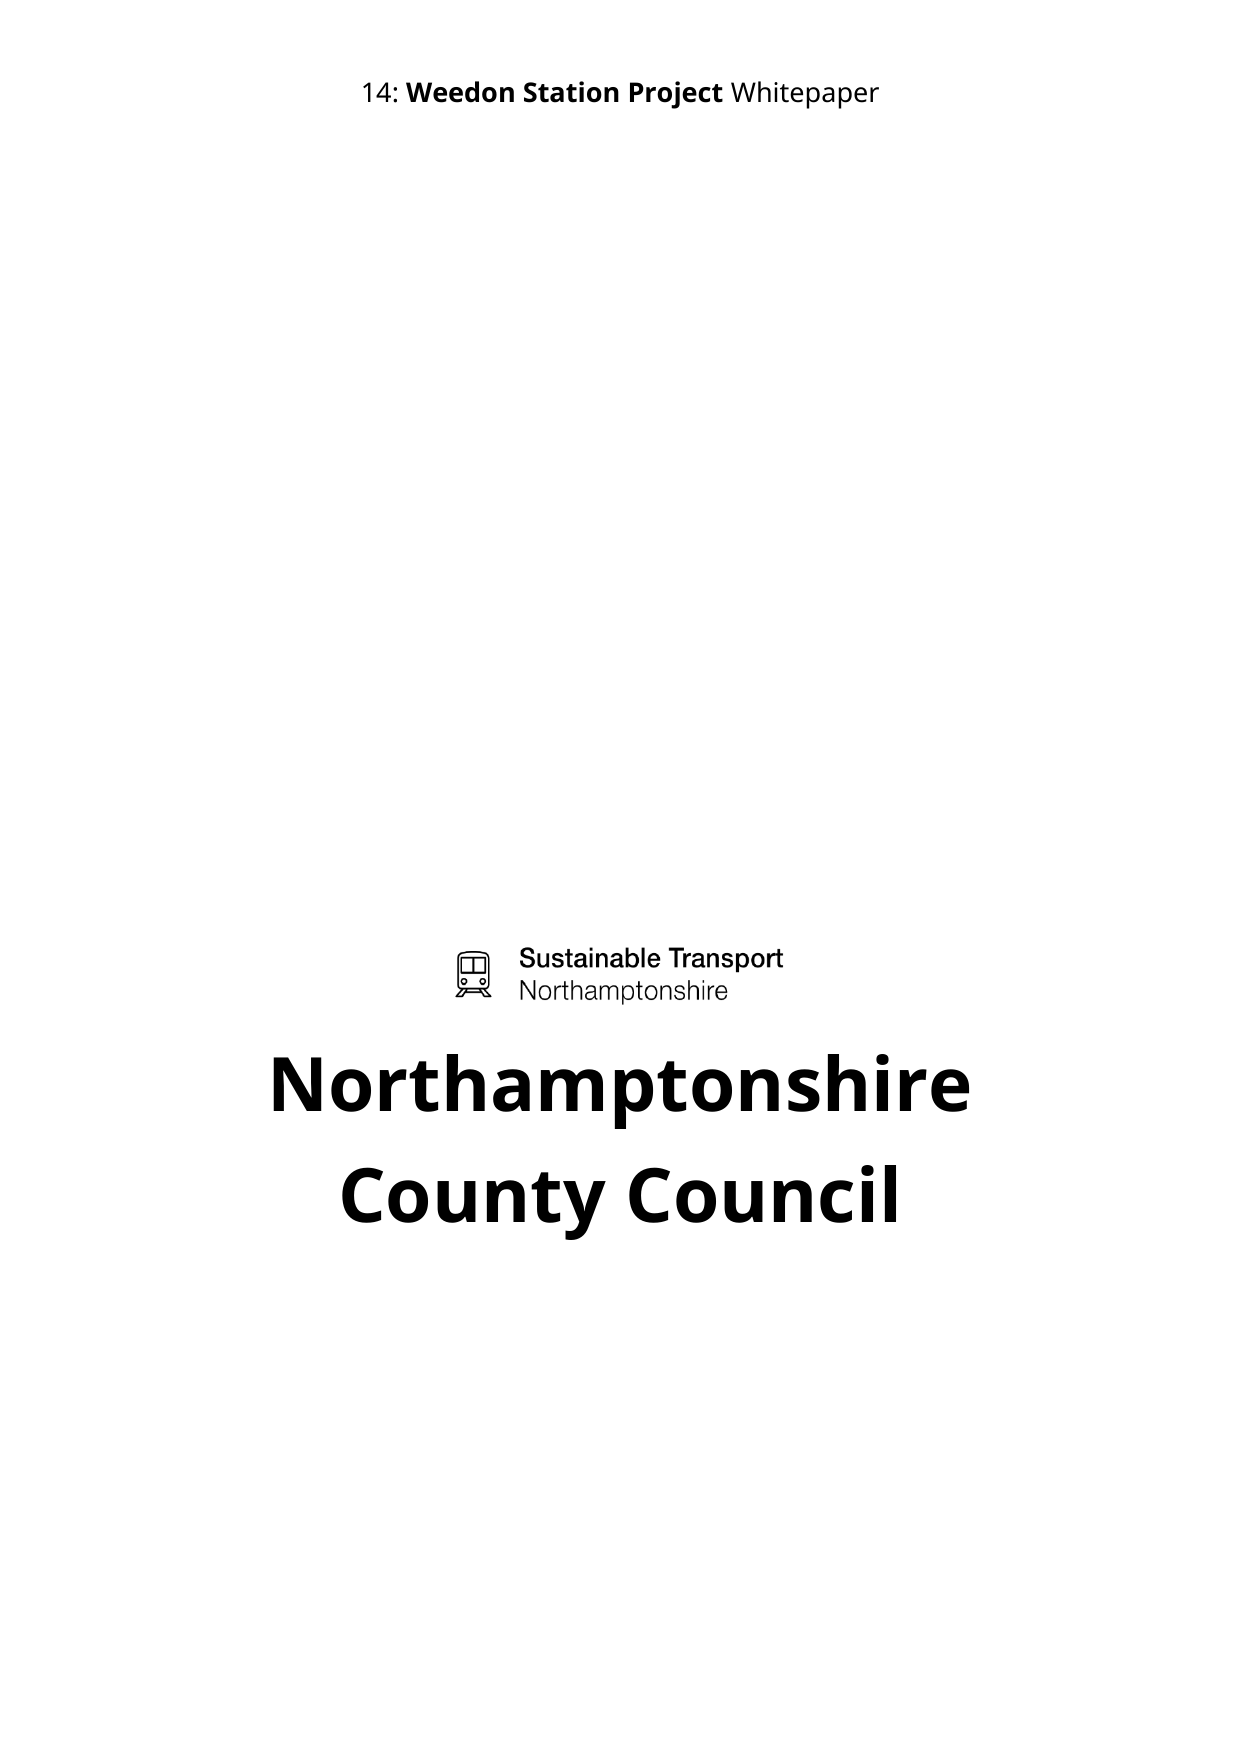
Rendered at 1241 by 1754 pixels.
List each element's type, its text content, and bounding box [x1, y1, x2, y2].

picture [455, 941, 785, 1005]
subtitle Northamptonshire County Council [150, 1032, 1090, 1244]
